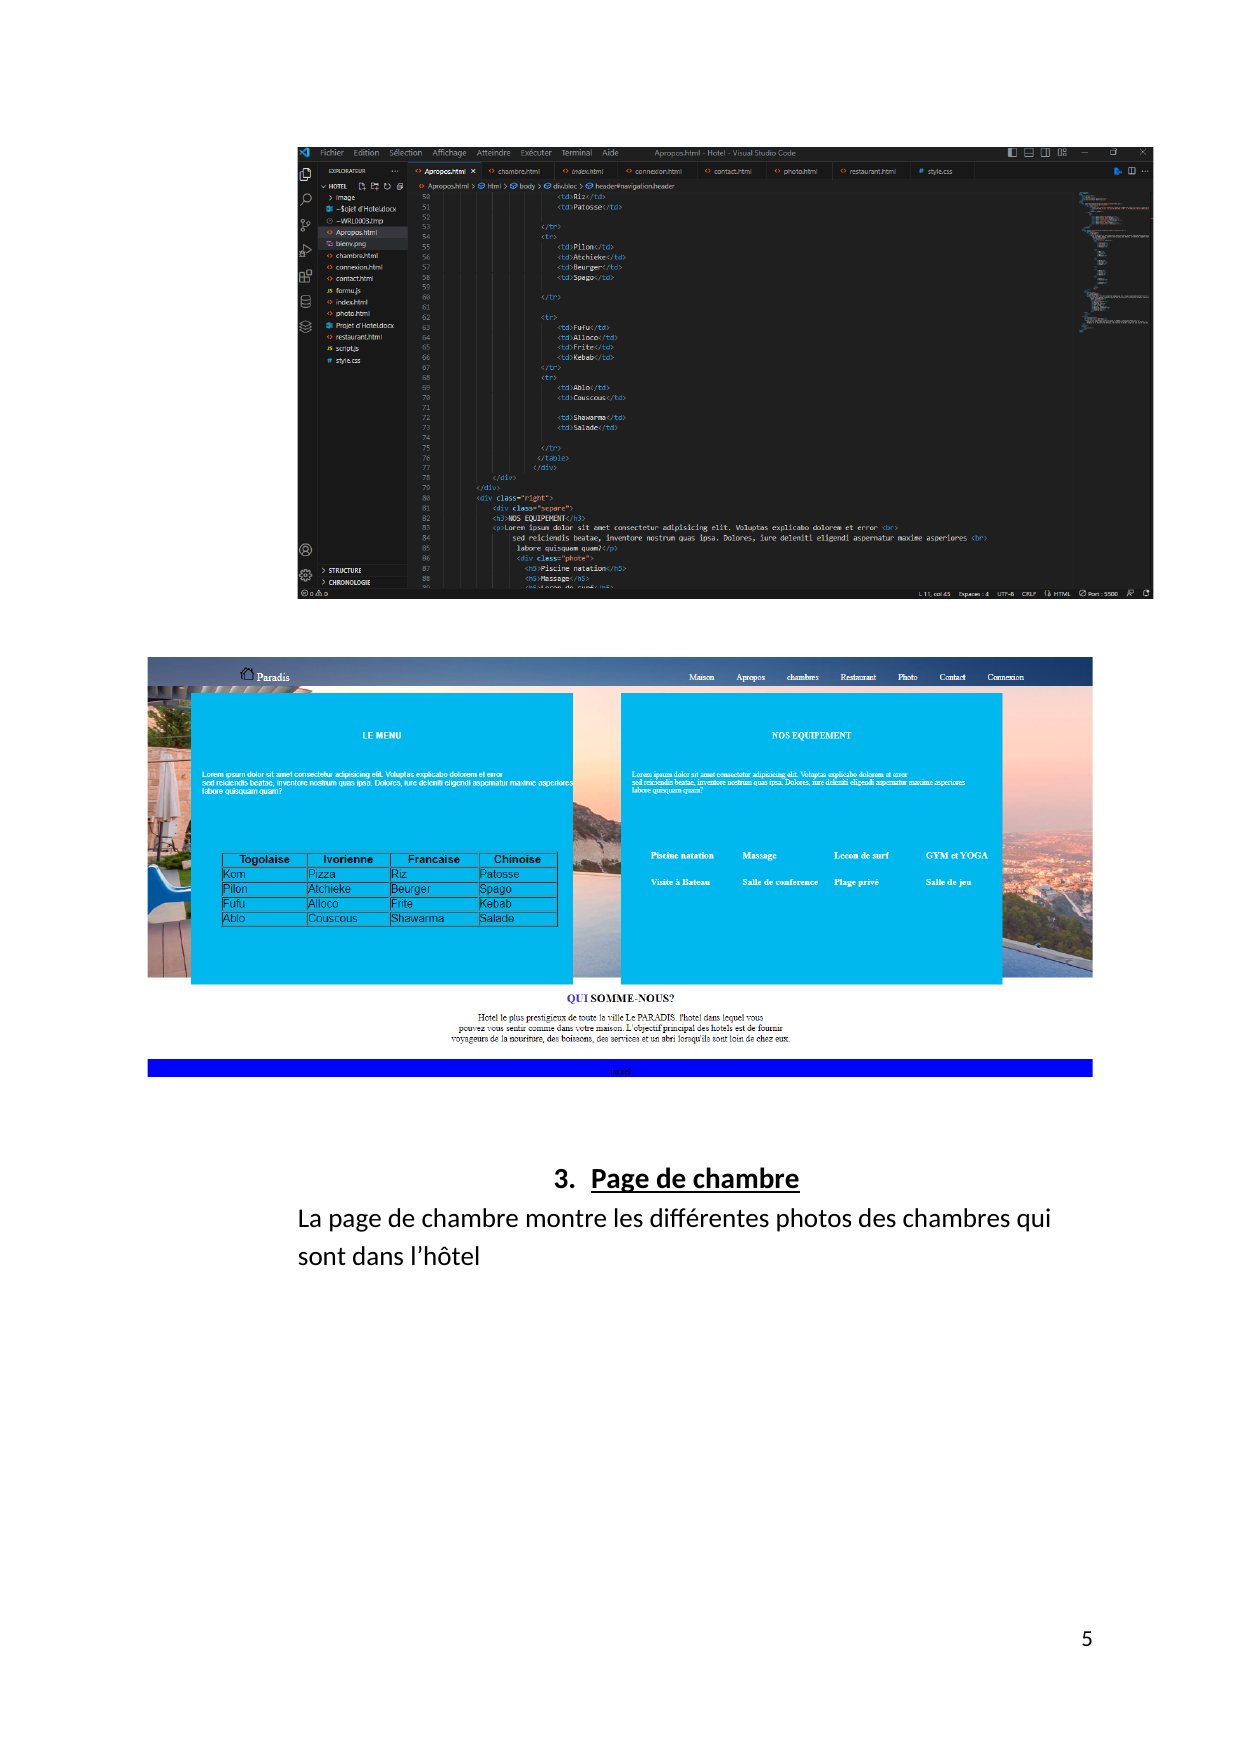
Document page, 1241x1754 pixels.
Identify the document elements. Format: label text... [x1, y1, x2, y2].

list La page de chambre montre les différentes photos des chambres qui sont dans l’hôtel [298, 1201, 1093, 1272]
picture [147, 657, 1093, 1086]
picture [297, 147, 1154, 599]
list Page de chambre [260, 1161, 1093, 1196]
